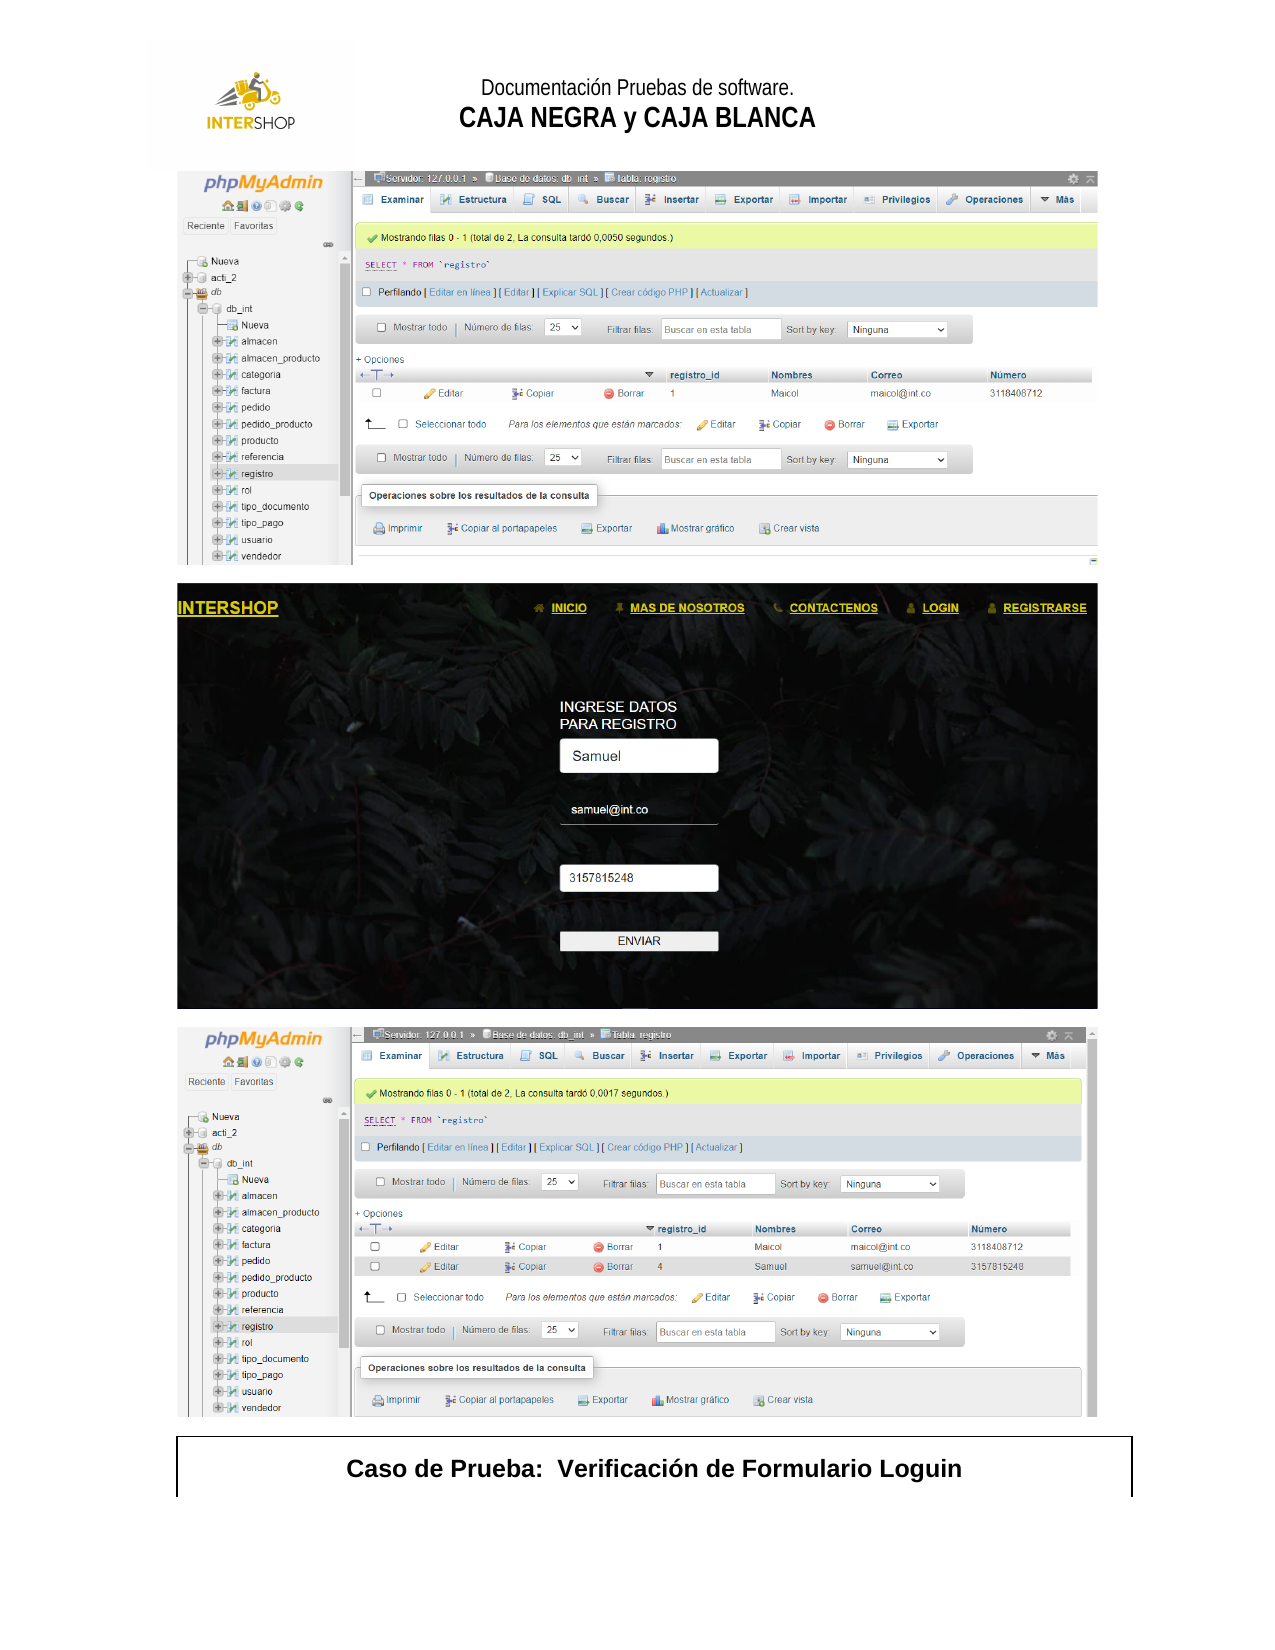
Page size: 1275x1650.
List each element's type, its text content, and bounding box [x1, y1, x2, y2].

picture [177, 1027, 1098, 1417]
picture [177, 583, 1098, 1009]
picture [146, 40, 356, 170]
picture [177, 171, 1098, 565]
table_header Caso de Prueba: Verificación de Formulario Loguin [178, 1437, 1131, 1497]
